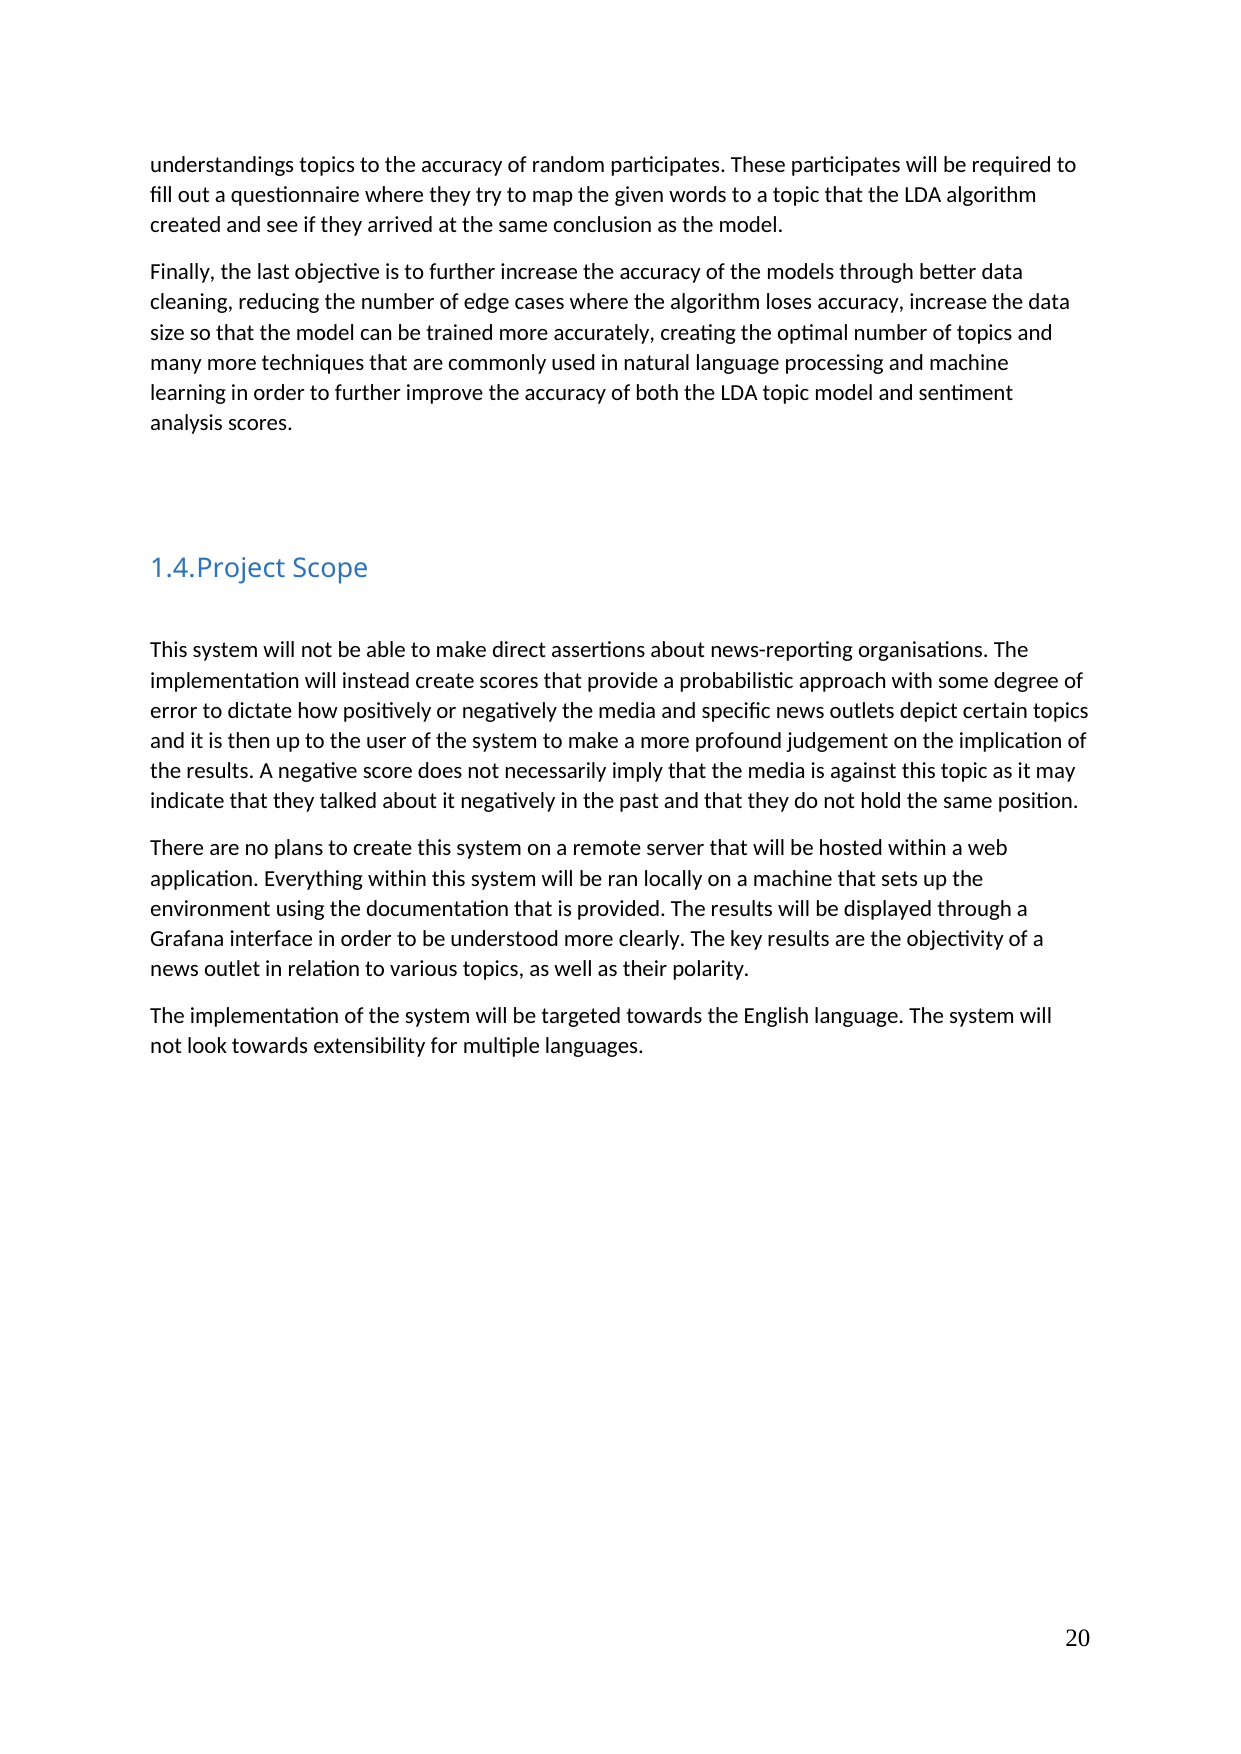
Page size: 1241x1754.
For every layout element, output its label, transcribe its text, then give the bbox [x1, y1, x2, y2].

text This system will not be able to make direct assertions about news-reporting organisations. The implementation will instead create scores that provide a probabilistic approach with some degree of error to dictate how positively or negatively the media and specific news outlets depict certain topics and it is then up to the user of the system to make a more profound judgement on the implication of the results. A negative score does not necessarily imply that the media is against this topic as it may indicate that they talked about it negatively in the past and that they do not hold the same position. [150, 636, 1090, 815]
subtitle Project Scope [150, 549, 1090, 586]
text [150, 150, 1090, 238]
text The implementation of the system will be targeted towards the English language. The system will not look towards extensibility for multiple languages. [150, 1001, 1090, 1059]
text There are no plans to create this system on a remote server that will be hosted within a web application. Everything within this system will be ran locally on a machine that sets up the environment using the documentation that is provided. The results will be displayed through a Grafana interface in order to be understood more clearly. The key results are the objectivity of a news outlet in relation to various topics, as well as their polarity. [150, 833, 1090, 982]
text Finally, the last objective is to further increase the accuracy of the models through better data cleaning, reducing the number of edge cases where the algorithm loses accuracy, increase the data size so that the model can be trained more accurately, creating the optimal number of topics and many more techniques that are commonly used in natural language processing and machine learning in order to further improve the accuracy of both the LDA topic model and sentiment analysis scores. [150, 257, 1090, 436]
